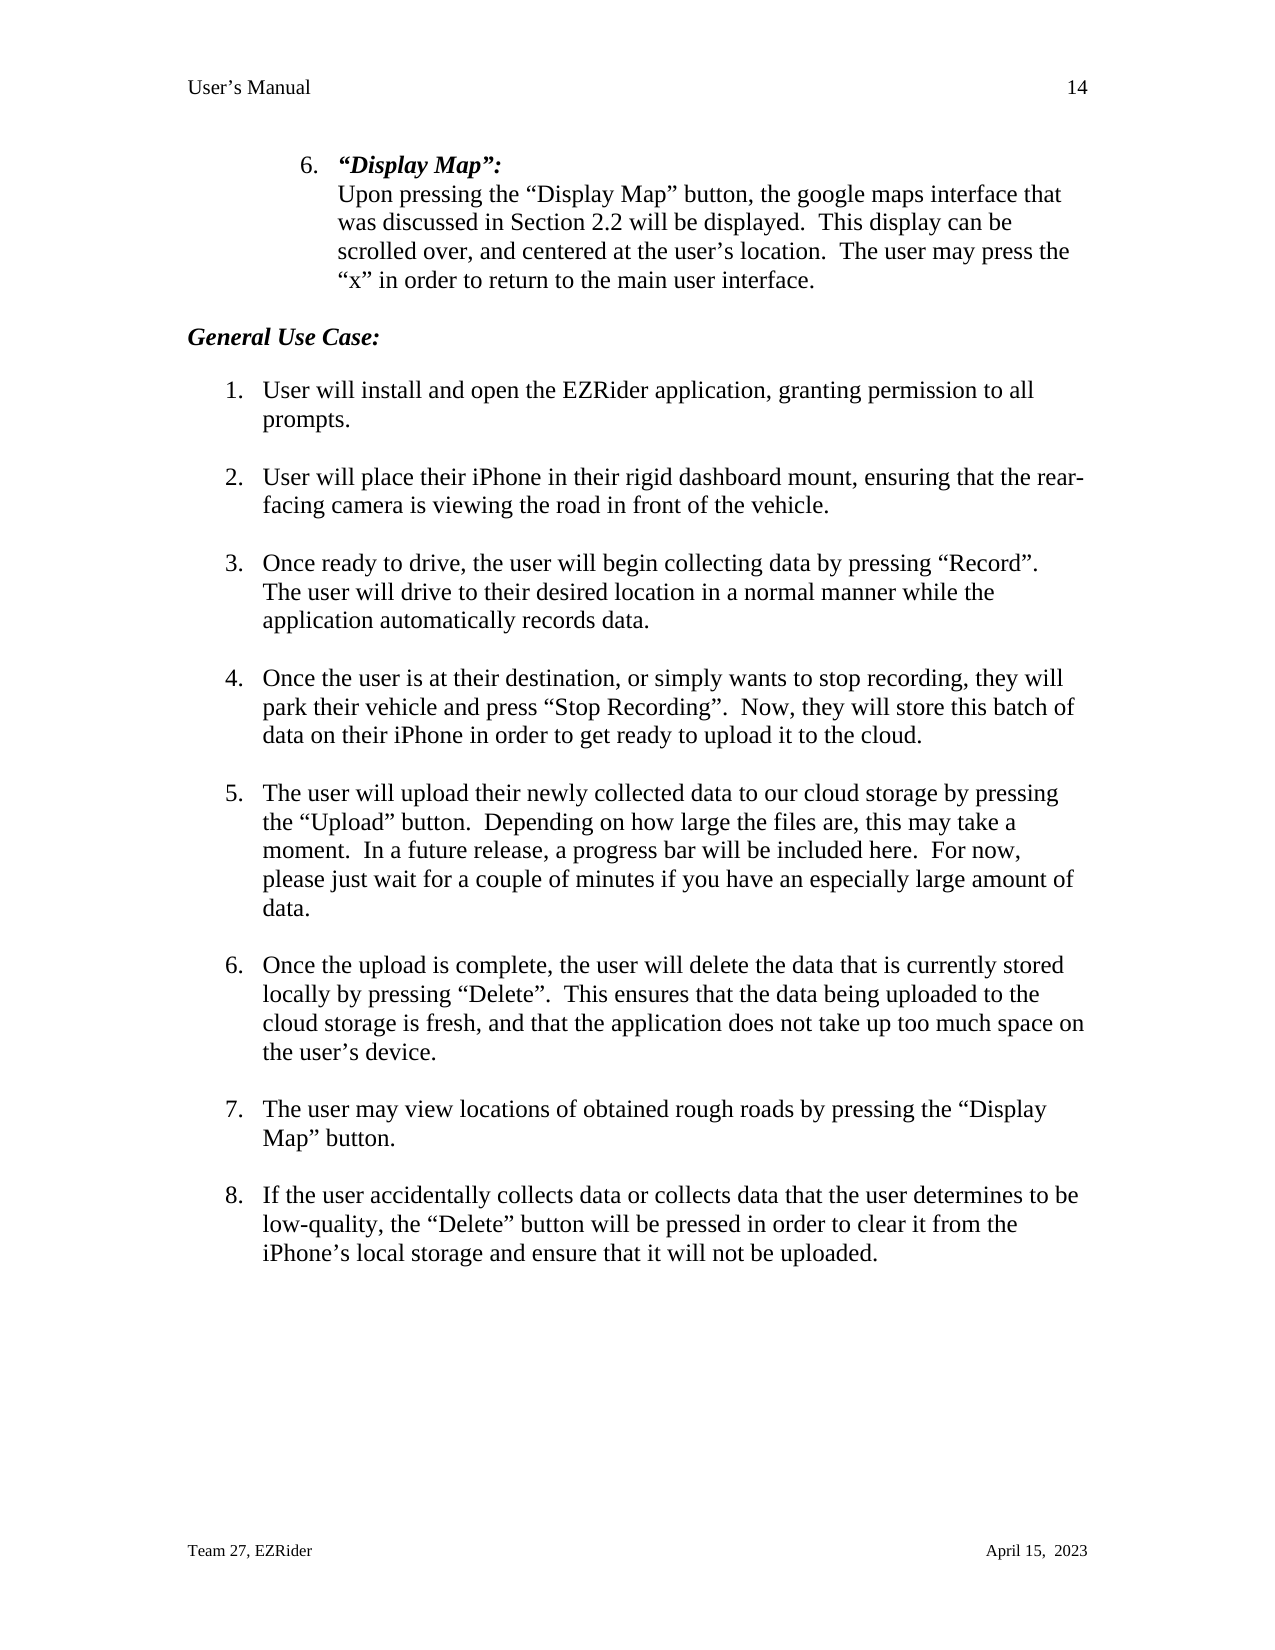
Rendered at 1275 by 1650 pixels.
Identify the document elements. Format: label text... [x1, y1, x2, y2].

list The user may view locations of obtained rough roads by pressing the “Display Map” button. [225, 1094, 1087, 1152]
list “Display Map”: [300, 150, 1087, 179]
list If the user accidentally collects data or collects data that the user determines to be low-quality, the “Delete” button will be pressed in order to clear it from the iPhone’s local storage and ensure that it will not be uploaded. [225, 1180, 1087, 1267]
text General Use Case: [187, 322, 1087, 351]
list User will install and open the EZRider application, granting permission to all prompts. [225, 375, 1087, 433]
list Once the user is at their destination, or simply wants to stop recording, they will park their vehicle and press “Stop Recording”. Now, they will store this batch of data on their iPhone in order to get ready to upload it to the cloud. [225, 663, 1087, 749]
text Upon pressing the “Display Map” button, the google maps interface that was discussed in Section 2.2 will be displayed. This display can be scrolled over, and centered at the user’s location. The user may press the “x” in order to return to the main user interface. [337, 179, 1087, 294]
list The user will upload their newly collected data to our cloud storage by pressing the “Upload” button. Depending on how large the files are, this may take a moment. In a future release, a progress bar will be included here. For now, please just wait for a couple of minutes if you have an especially large amount of data. [225, 778, 1087, 922]
list User will place their iPhone in their rigid dashboard mount, ensuring that the rear-facing camera is viewing the road in front of the vehicle. [225, 462, 1087, 519]
list Once the upload is complete, the user will delete the data that is currently stored locally by pressing “Delete”. This ensures that the data being uploaded to the cloud storage is fresh, and that the application does not take up too much space on the user’s device. [225, 950, 1087, 1065]
list Once ready to drive, the user will begin collecting data by pressing “Record”. The user will drive to their desired location in a normal manner while the application automatically records data. [225, 548, 1087, 634]
